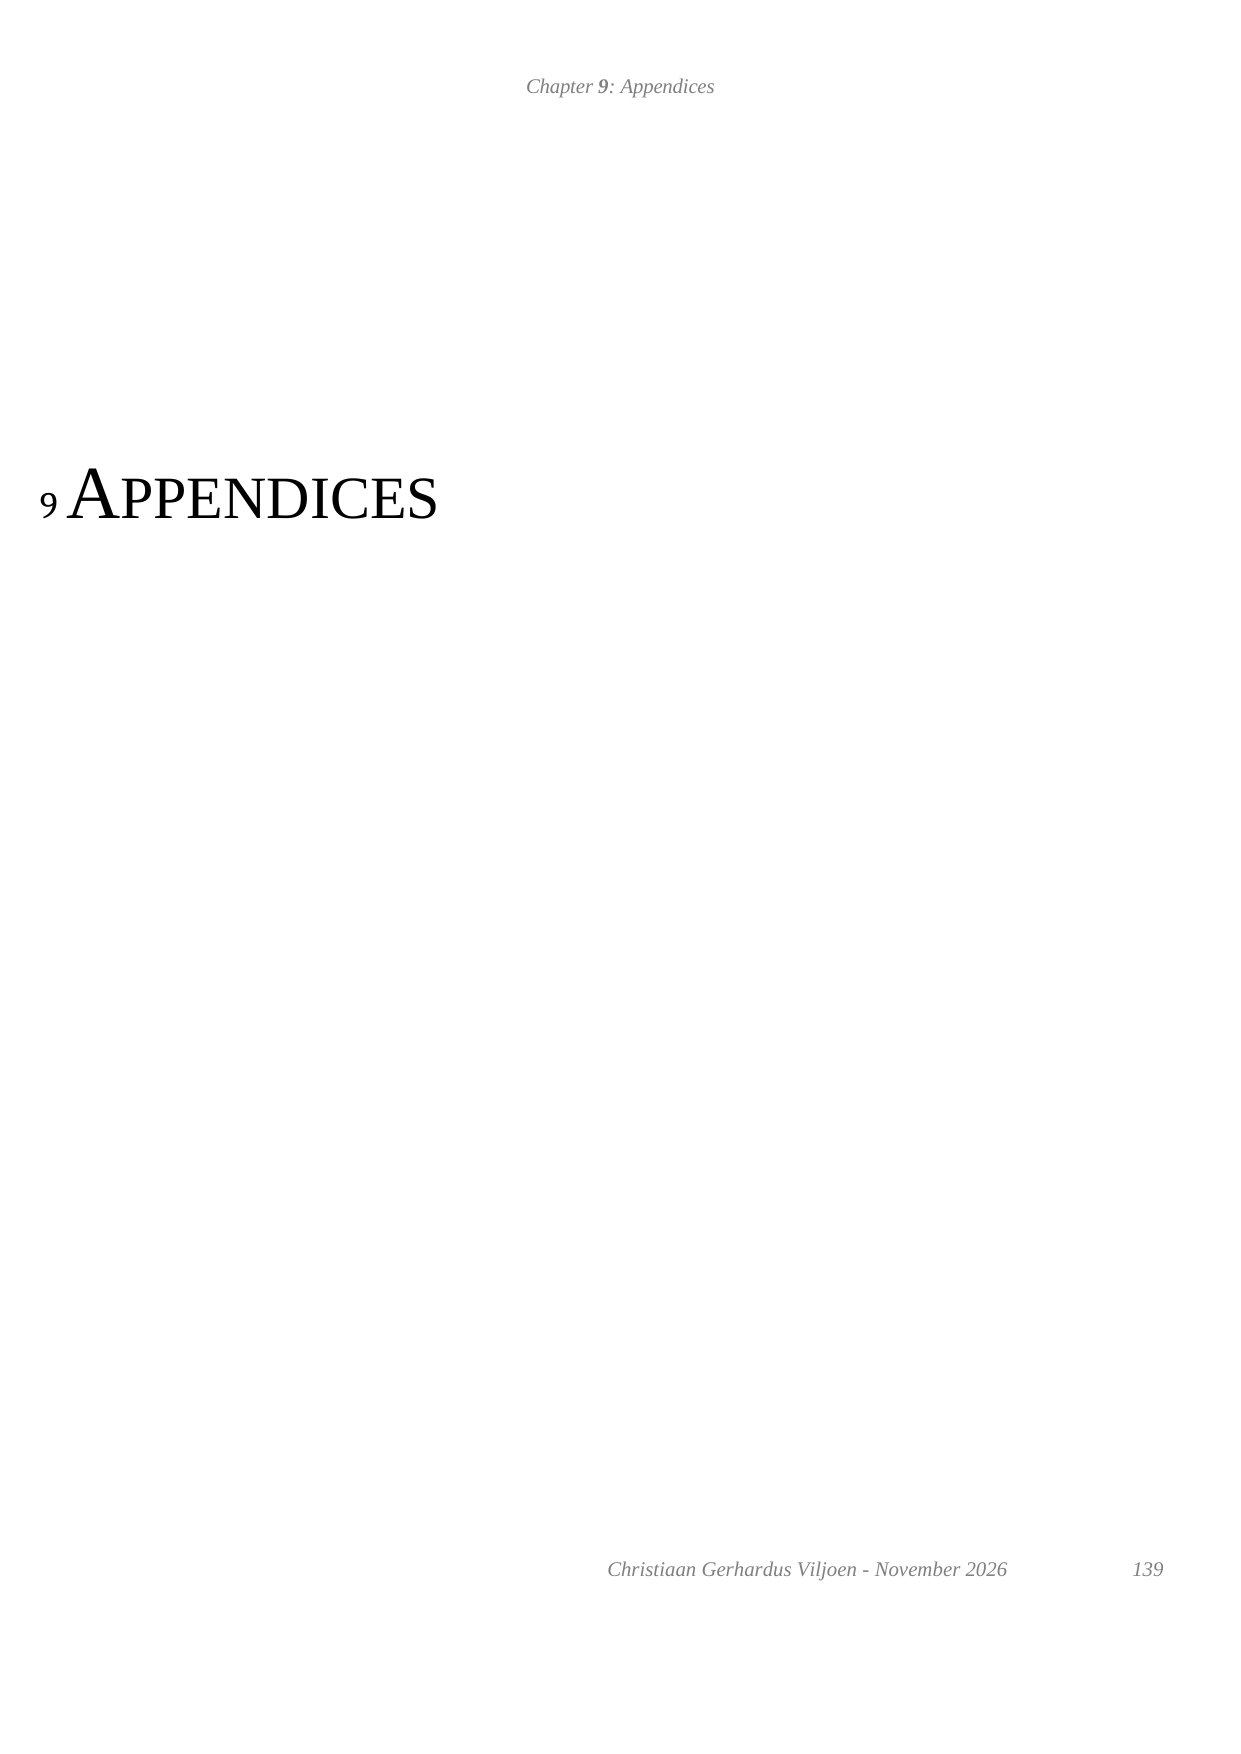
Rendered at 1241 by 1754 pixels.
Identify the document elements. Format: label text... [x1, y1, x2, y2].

subtitle Appendices [39, 448, 1165, 534]
